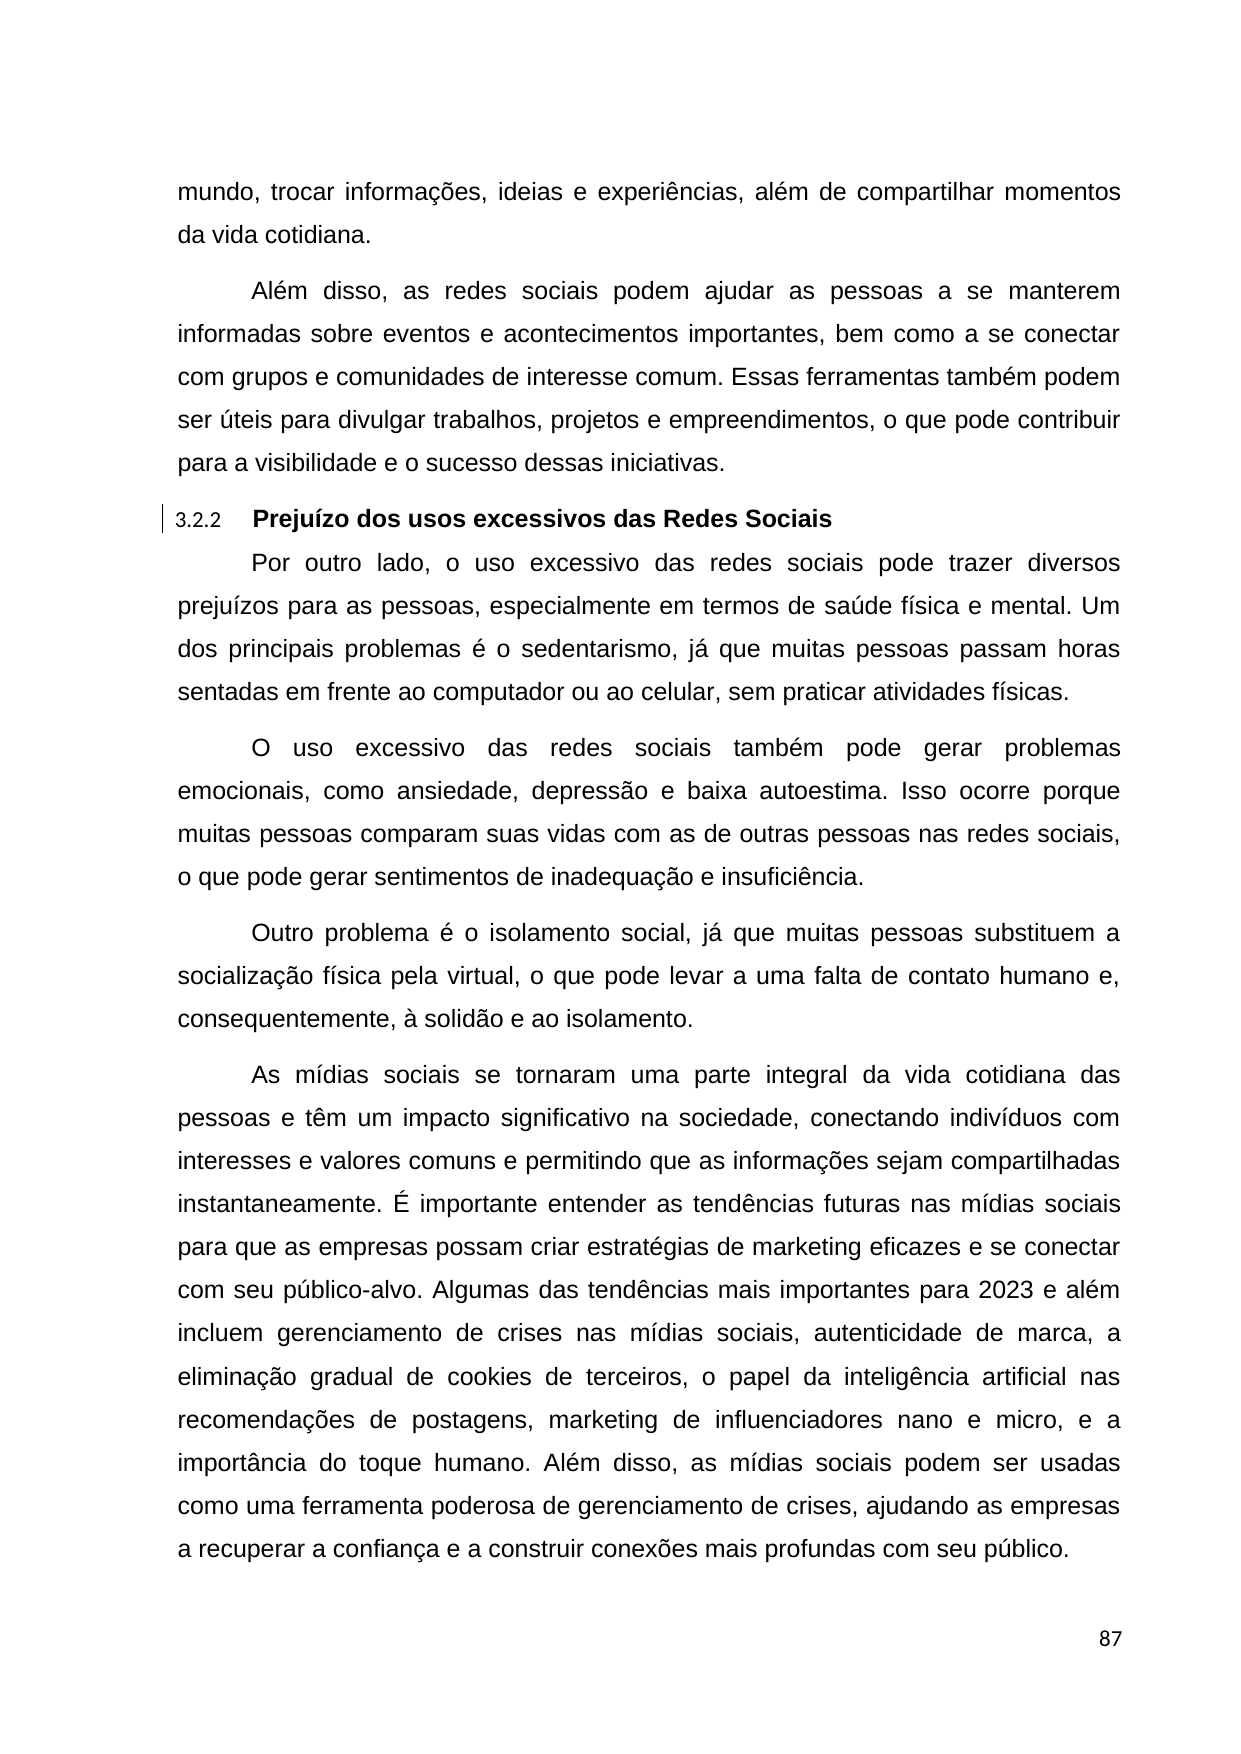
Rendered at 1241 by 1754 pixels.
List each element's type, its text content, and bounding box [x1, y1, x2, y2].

text O uso excessivo das redes sociais também pode gerar problemas emocionais, como ansiedade, depressão e baixa autoestima. Isso ocorre porque muitas pessoas comparam suas vidas com as de outras pessoas nas redes sociais, o que pode gerar sentimentos de inadequação e insuficiência. [177, 733, 1122, 891]
text Além disso, as redes sociais podem ajudar as pessoas a se manterem informadas sobre eventos e acontecimentos importantes, bem como a se conectar com grupos e comunidades de interesse comum. Essas ferramentas também podem ser úteis para divulgar trabalhos, projetos e empreendimentos, o que pode contribuir para a visibilidade e o sucesso dessas iniciativas. [177, 276, 1122, 477]
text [177, 177, 1122, 249]
text As mídias sociais se tornaram uma parte integral da vida cotidiana das pessoas e têm um impacto significativo na sociedade, conectando indivíduos com interesses e valores comuns e permitindo que as informações sejam compartilhadas instantaneamente. É importante entender as tendências futuras nas mídias sociais para que as empresas possam criar estratégias de marketing eficazes e se conectar com seu público-alvo. Algumas das tendências mais importantes para 2023 e além incluem gerenciamento de crises nas mídias sociais, autenticidade de marca, a eliminação gradual de cookies de terceiros, o papel da inteligência artificial nas recomendações de postagens, marketing de influenciadores nano e micro, e a importância do toque humano. Além disso, as mídias sociais podem ser usadas como uma ferramenta poderosa de gerenciamento de crises, ajudando as empresas a recuperar a confiança e a construir conexões mais profundas com seu público. [177, 1060, 1122, 1563]
text Por outro lado, o uso excessivo das redes sociais pode trazer diversos prejuízos para as pessoas, especialmente em termos de saúde física e mental. Um dos principais problemas é o sedentarismo, já que muitas pessoas passam horas sentadas em frente ao computador ou ao celular, sem praticar atividades físicas. [177, 548, 1122, 706]
text Outro problema é o isolamento social, já que muitas pessoas substituem a socialização física pela virtual, o que pode levar a uma falta de contato humano e, consequentemente, à solidão e ao isolamento. [177, 918, 1122, 1033]
